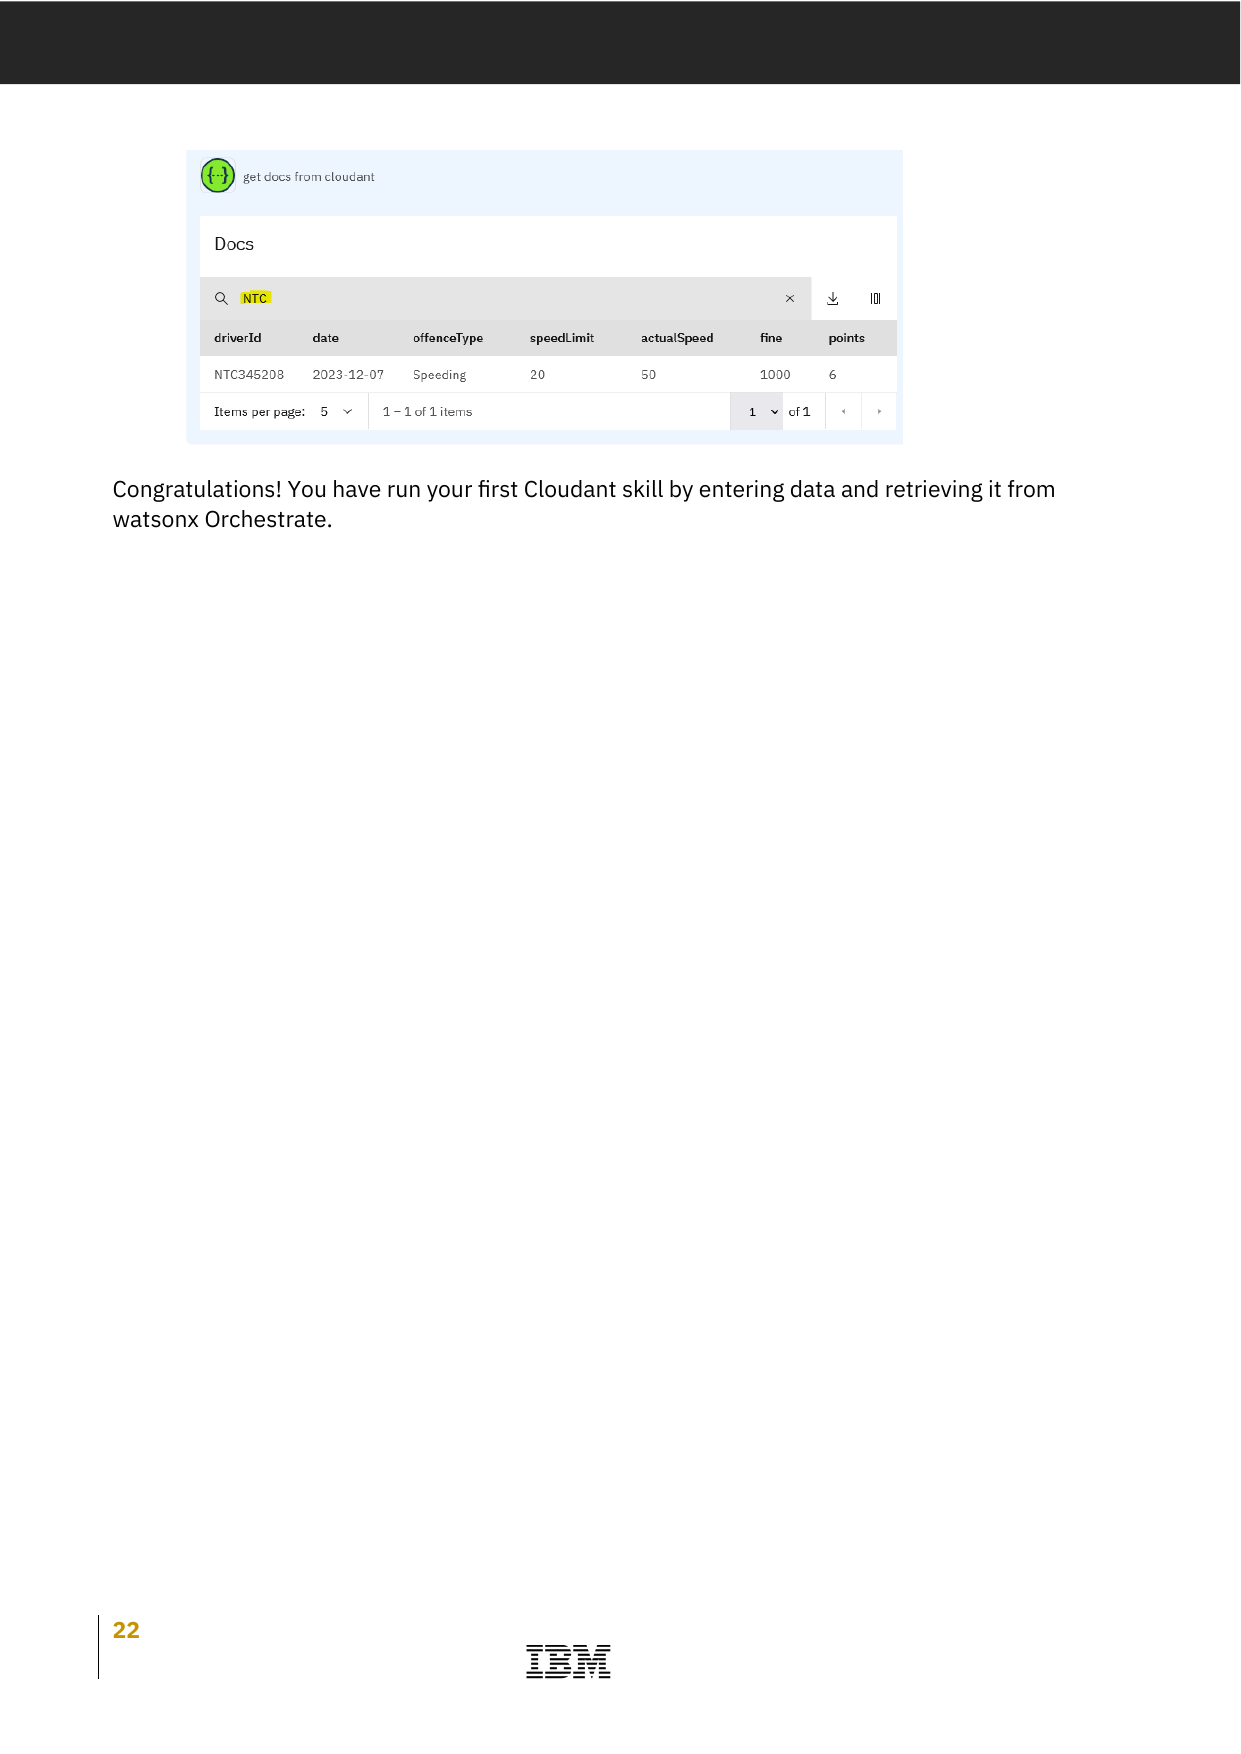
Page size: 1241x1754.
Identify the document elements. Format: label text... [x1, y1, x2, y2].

picture [186, 150, 903, 445]
text Congratulations! You have run your first Cloudant skill by entering data and retrieving it from watsonx Orchestrate. [112, 474, 1128, 534]
picture [526, 1645, 611, 1679]
